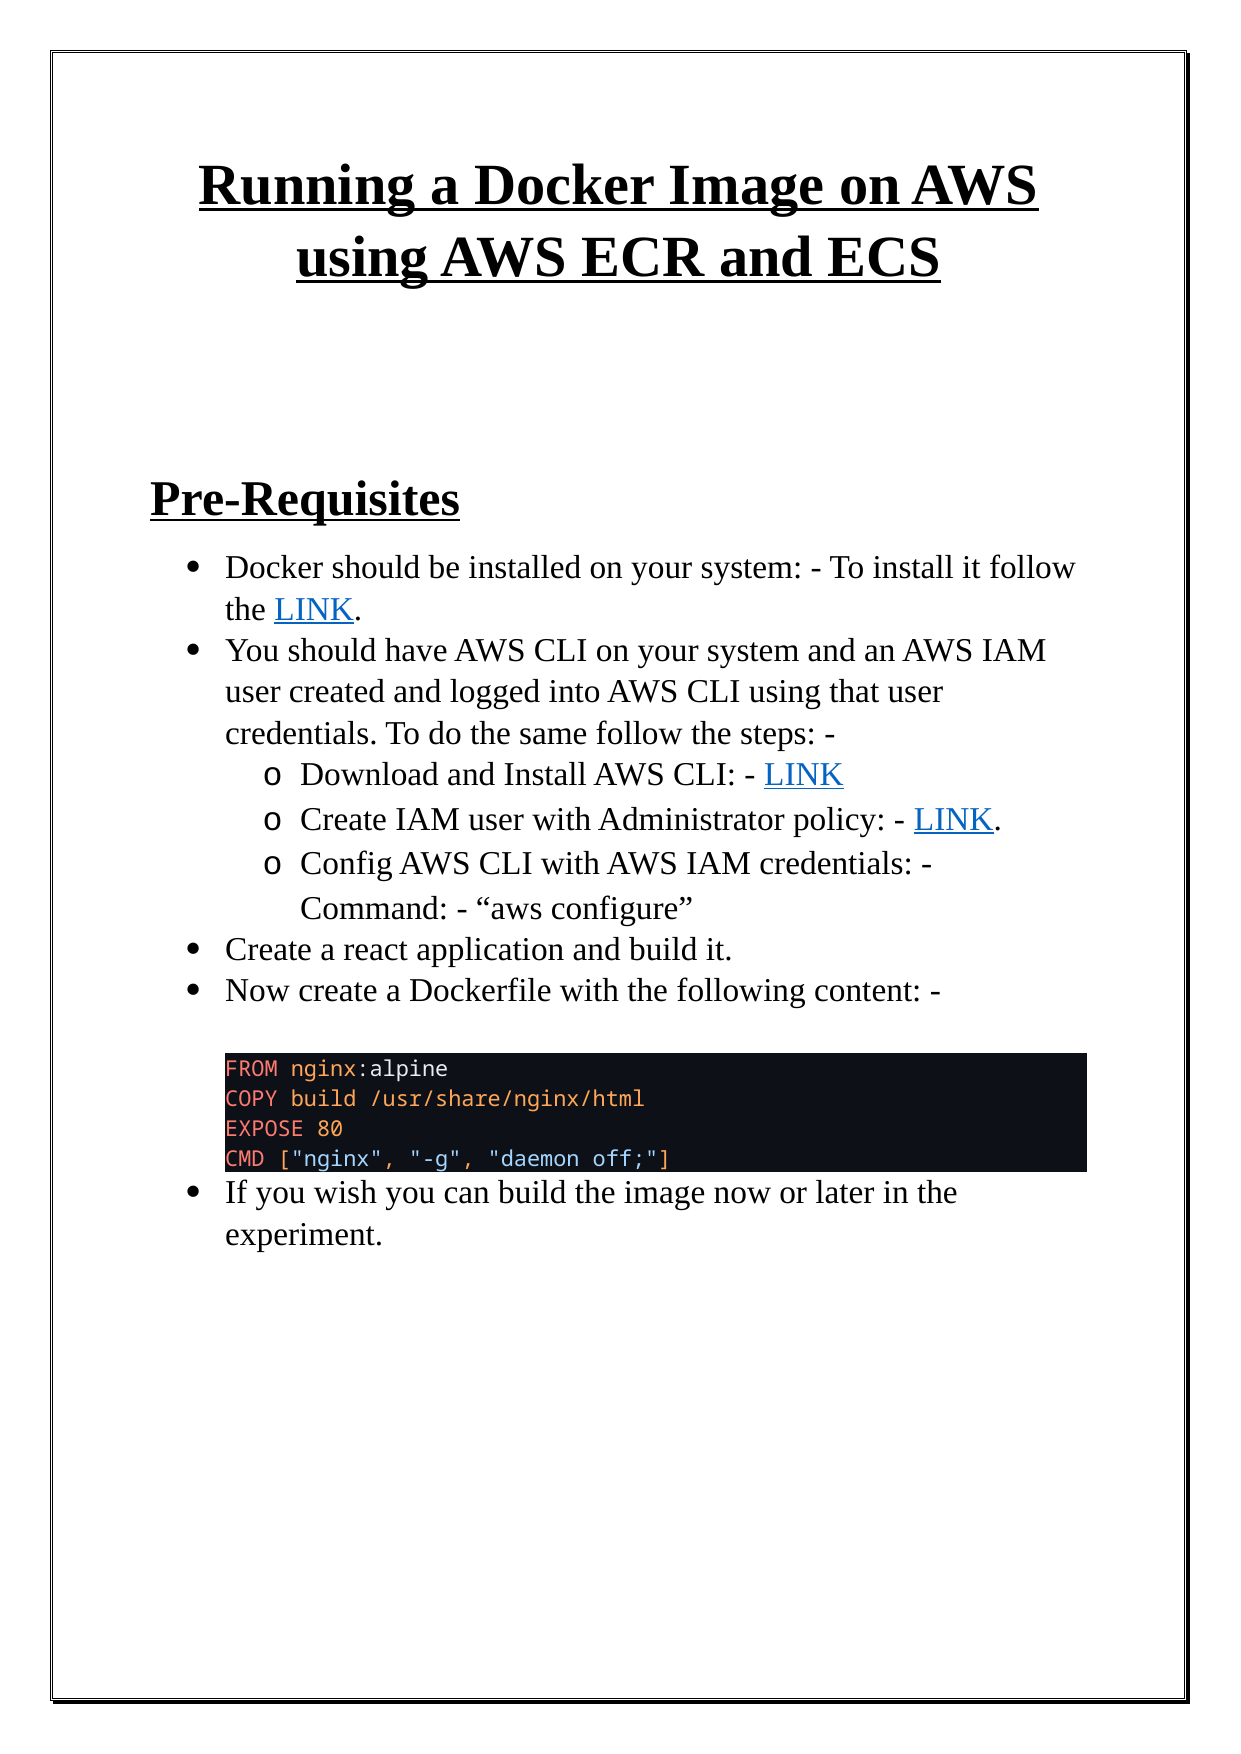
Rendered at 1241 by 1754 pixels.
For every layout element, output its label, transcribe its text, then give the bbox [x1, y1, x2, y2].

list Docker should be installed on your system: - To install it follow the LINK. [187, 548, 1087, 627]
list Create IAM user with Administrator policy: - LINK. [262, 799, 1087, 840]
list EXPOSE 80 [225, 1113, 1087, 1143]
list CMD ["nginx", "-g", "daemon off;"] [225, 1143, 1087, 1172]
list If you wish you can build the image now or later in the experiment. [187, 1172, 1087, 1252]
list Download and Install AWS CLI: - LINK [262, 754, 1087, 796]
list COPY build /usr/share/nginx/html [225, 1083, 1087, 1113]
text Pre-Requisites [150, 469, 1087, 526]
list Create a react application and build it. [187, 929, 1087, 968]
list You should have AWS CLI on your system and an AWS IAM user created and logged into AWS CLI using that user credentials. To do the same follow the steps: - [187, 630, 1087, 751]
list Config AWS CLI with AWS IAM credentials: - [262, 843, 1087, 885]
list Now create a Dockerfile with the following content: - [187, 971, 1087, 1009]
list FROM nginx:alpine [225, 1053, 1087, 1083]
text Running a Docker Image on AWS using AWS ECR and ECS [150, 150, 1087, 289]
list Command: - “aws configure” [300, 888, 1087, 926]
